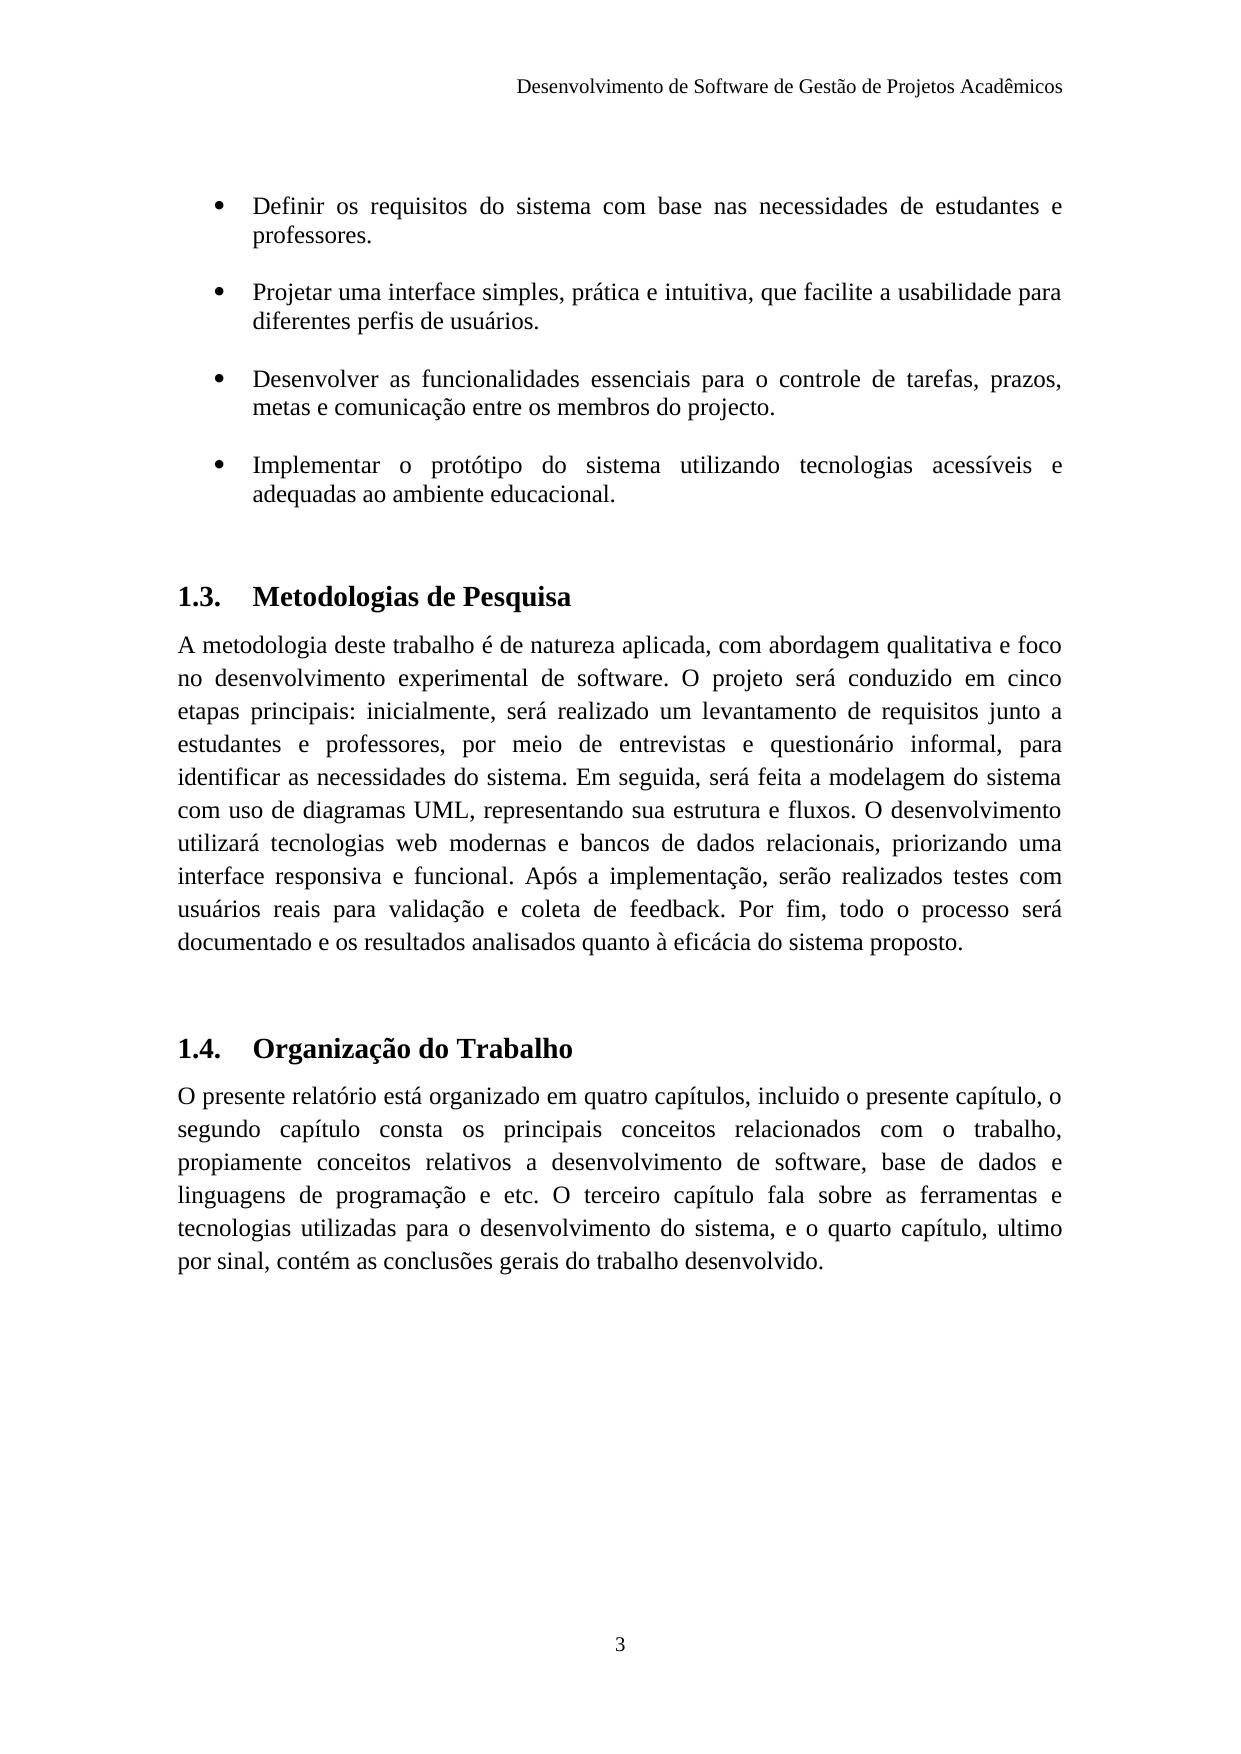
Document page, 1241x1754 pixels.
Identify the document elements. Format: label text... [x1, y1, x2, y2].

text A metodologia deste trabalho é de natureza aplicada, com abordagem qualitativa e foco no desenvolvimento experimental de software. O projeto será conduzido em cinco etapas principais: inicialmente, será realizado um levantamento de requisitos junto a estudantes e professores, por meio de entrevistas e questionário informal, para identificar as necessidades do sistema. Em seguida, será feita a modelagem do sistema com uso de diagramas UML, representando sua estrutura e fluxos. O desenvolvimento utilizará tecnologias web modernas e bancos de dados relacionais, priorizando uma interface responsiva e funcional. Após a implementação, serão realizados testes com usuários reais para validação e coleta de feedback. Por fim, todo o processo será documentado e os resultados analisados quanto à eficácia do sistema proposto. [177, 630, 1063, 956]
list Metodologias de Pesquisa [177, 579, 1063, 613]
list Projetar uma interface simples, prática e intuitiva, que facilite a usabilidade para diferentes perfis de usuários. [215, 277, 1063, 335]
list Organização do Trabalho [177, 1031, 1063, 1064]
list Implementar o protótipo do sistema utilizando tecnologias acessíveis e adequadas ao ambiente educacional. [215, 450, 1063, 507]
list Desenvolver as funcionalidades essenciais para o controle de tarefas, prazos, metas e comunicação entre os membros do projecto. [215, 364, 1063, 421]
list Definir os requisitos do sistema com base nas necessidades de estudantes e professores. [215, 191, 1063, 249]
text O presente relatório está organizado em quatro capítulos, incluido o presente capítulo, o segundo capítulo consta os principais conceitos relacionados com o trabalho, propiamente conceitos relativos a desenvolvimento de software, base de dados e linguagens de programação e etc. O terceiro capítulo fala sobre as ferramentas e tecnologias utilizadas para o desenvolvimento do sistema, e o quarto capítulo, ultimo por sinal, contém as conclusões gerais do trabalho desenvolvido. [177, 1081, 1063, 1275]
